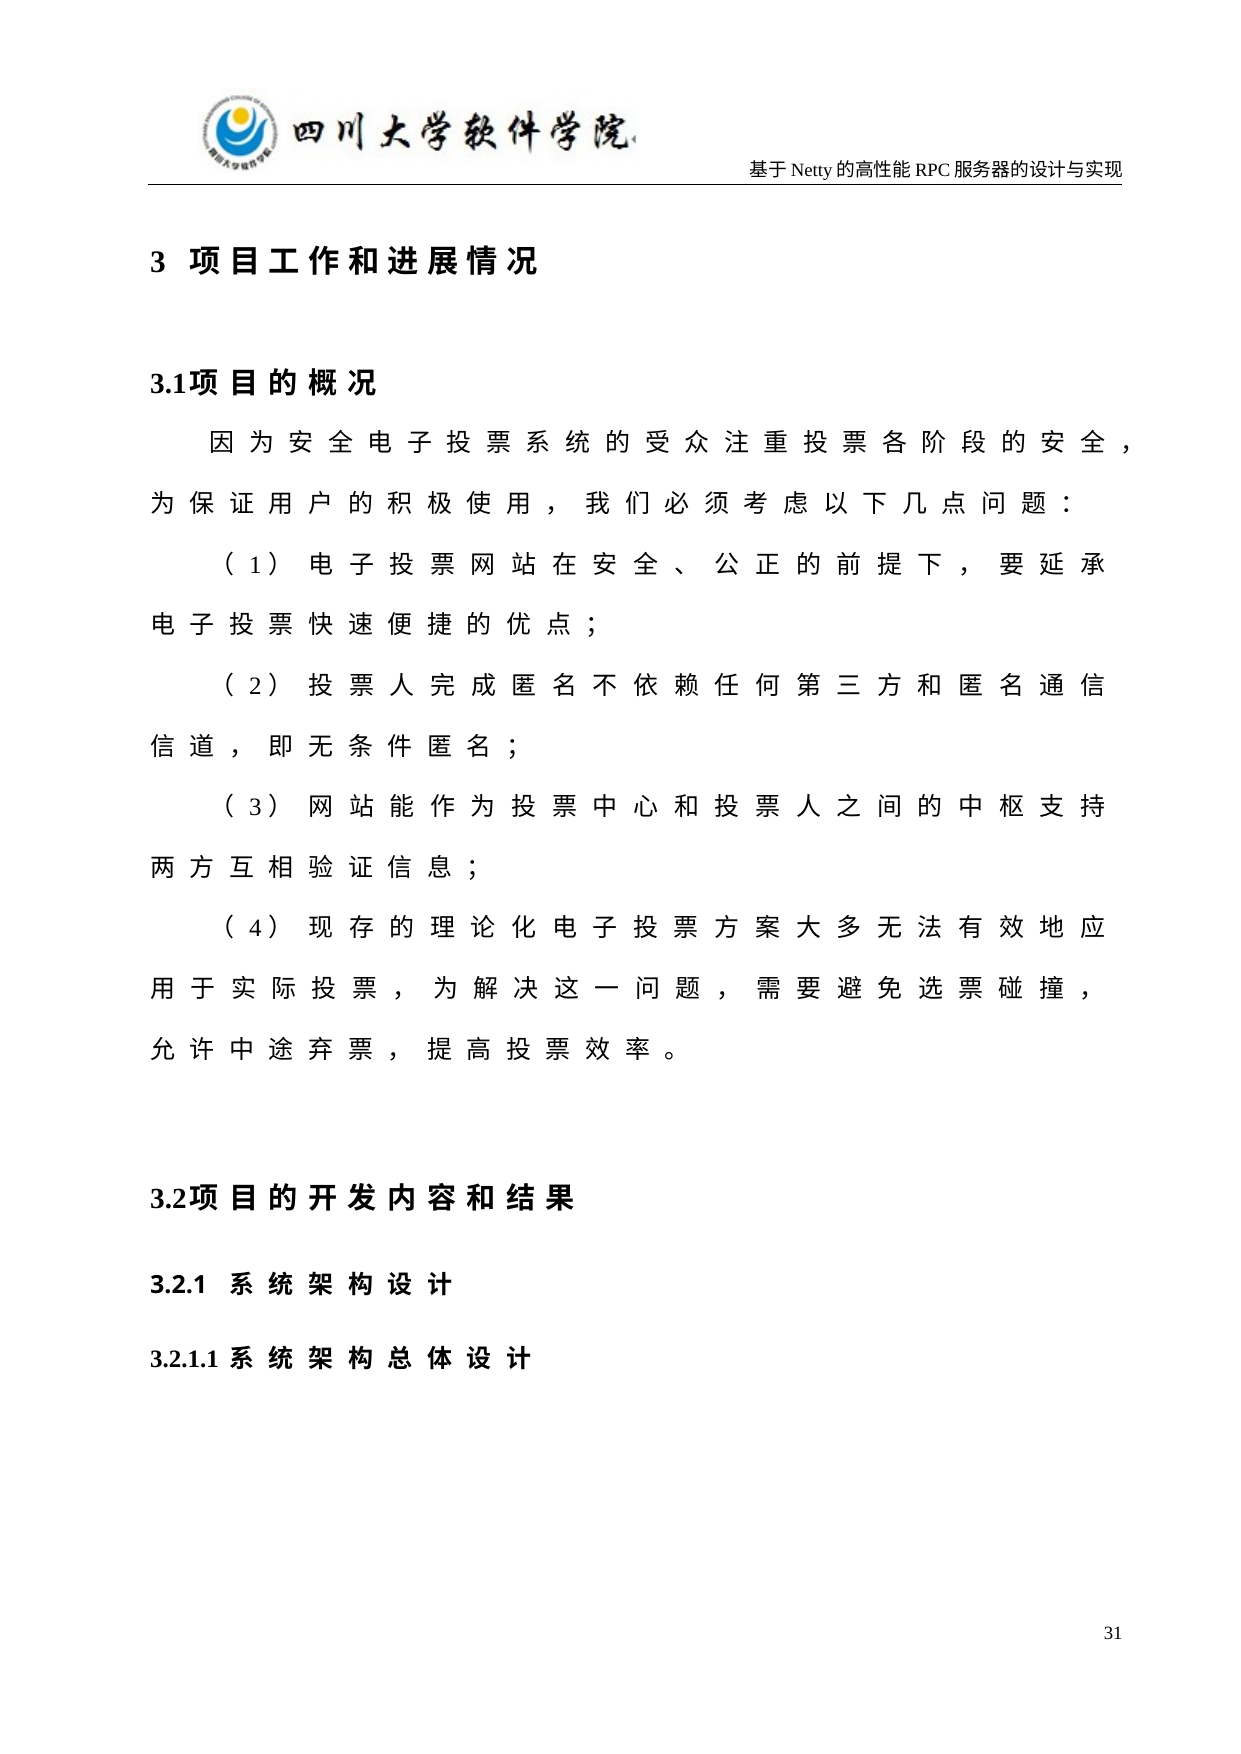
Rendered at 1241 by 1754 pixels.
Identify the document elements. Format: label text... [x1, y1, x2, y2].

subtitle 3.2.1.1 系统架构总体设计 [150, 1326, 1120, 1387]
subtitle 3.2项目的开发内容和结果 [150, 1165, 1120, 1226]
list 网站能作为投票中心和投票人之间的中枢支持两方互相验证信息； [150, 774, 1120, 896]
list 投票人完成匿名不依赖任何第三方和匿名通信信道，即无条件匿名； [150, 653, 1120, 774]
subtitle 3.1项目的概况 [150, 350, 1120, 411]
picture [197, 88, 639, 177]
subtitle 项目工作和进展情况 [150, 229, 1120, 289]
list 现存的理论化电子投票方案大多无法有效地应用于实际投票，为解决这一问题，需要避免选票碰撞，允许中途弃票，提高投票效率。 [150, 896, 1120, 1078]
text 因为安全电子投票系统的受众注重投票各阶段的安全，为保证用户的积极使用，我们必须考虑以下几点问题： [150, 411, 1120, 532]
subtitle 3.2.1 系统架构设计 [150, 1253, 1120, 1313]
list 电子投票网站在安全、公正的前提下，要延承电子投票快速便捷的优点； [150, 532, 1120, 653]
